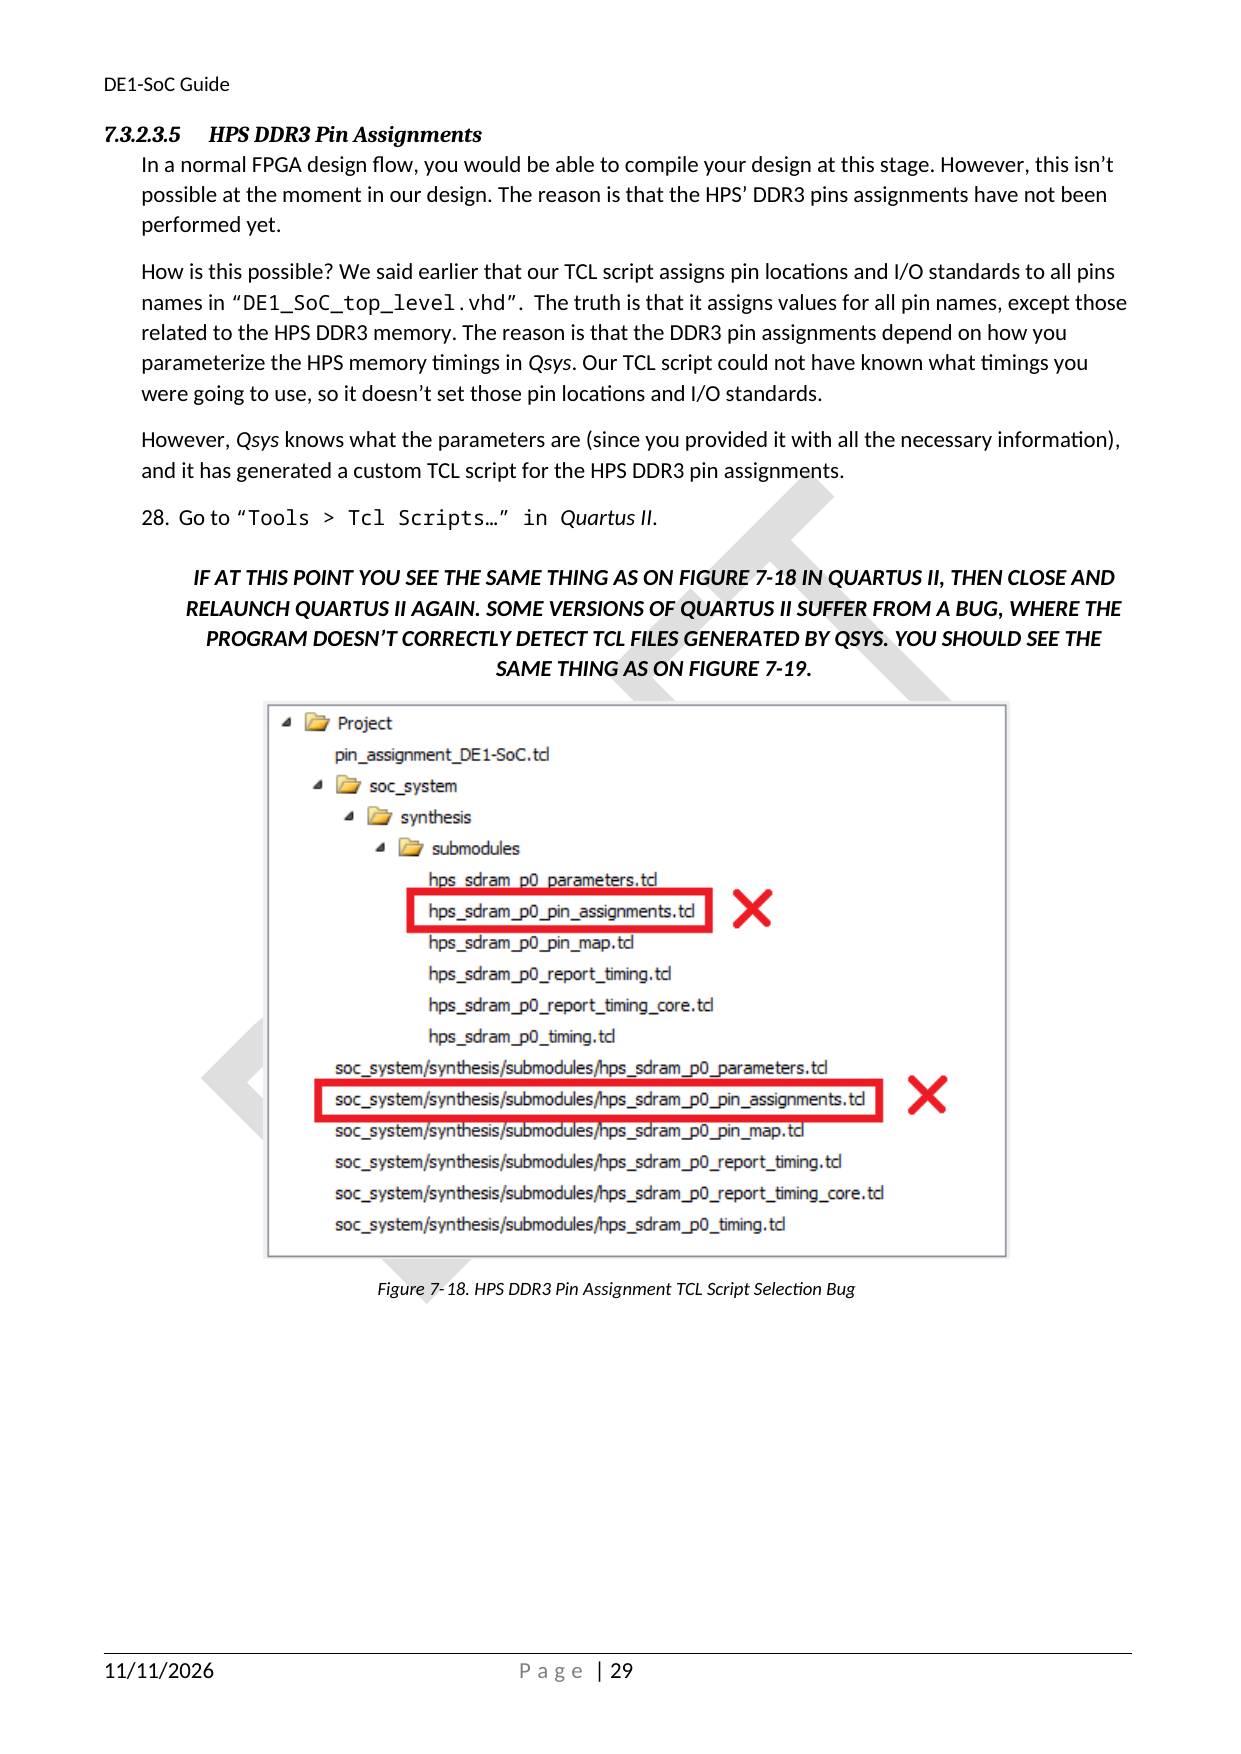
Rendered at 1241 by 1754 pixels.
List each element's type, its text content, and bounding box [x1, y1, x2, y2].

text How is this possible? We said earlier that our TCL script assigns pin locations and I/O standards to all pins names in “DE1_SoC_top_level.vhd”. The truth is that it assigns values for all pin names, except those related to the HPS DDR3 memory. The reason is that the DDR3 pin assignments depend on how you parameterize the HPS memory timings in Qsys. Our TCL script could not have known what timings you were going to use, so it doesn’t set those pin locations and I/O standards. [141, 257, 1132, 407]
text However, Qsys knows what the parameters are (since you provided it with all the necessary information), and it has generated a custom TCL script for the HPS DDR3 pin assignments. [141, 426, 1132, 484]
list Go to “Tools > Tcl Scripts…” in Quartus II. [141, 503, 1132, 561]
picture [263, 701, 1010, 1259]
subtitle HPS DDR3 Pin Assignments [103, 122, 1132, 148]
text In a normal FPGA design flow, you would be able to compile your design at this stage. However, this isn’t possible at the moment in our design. The reason is that the HPS’ DDR3 pins assignments have not been performed yet. [141, 150, 1132, 238]
